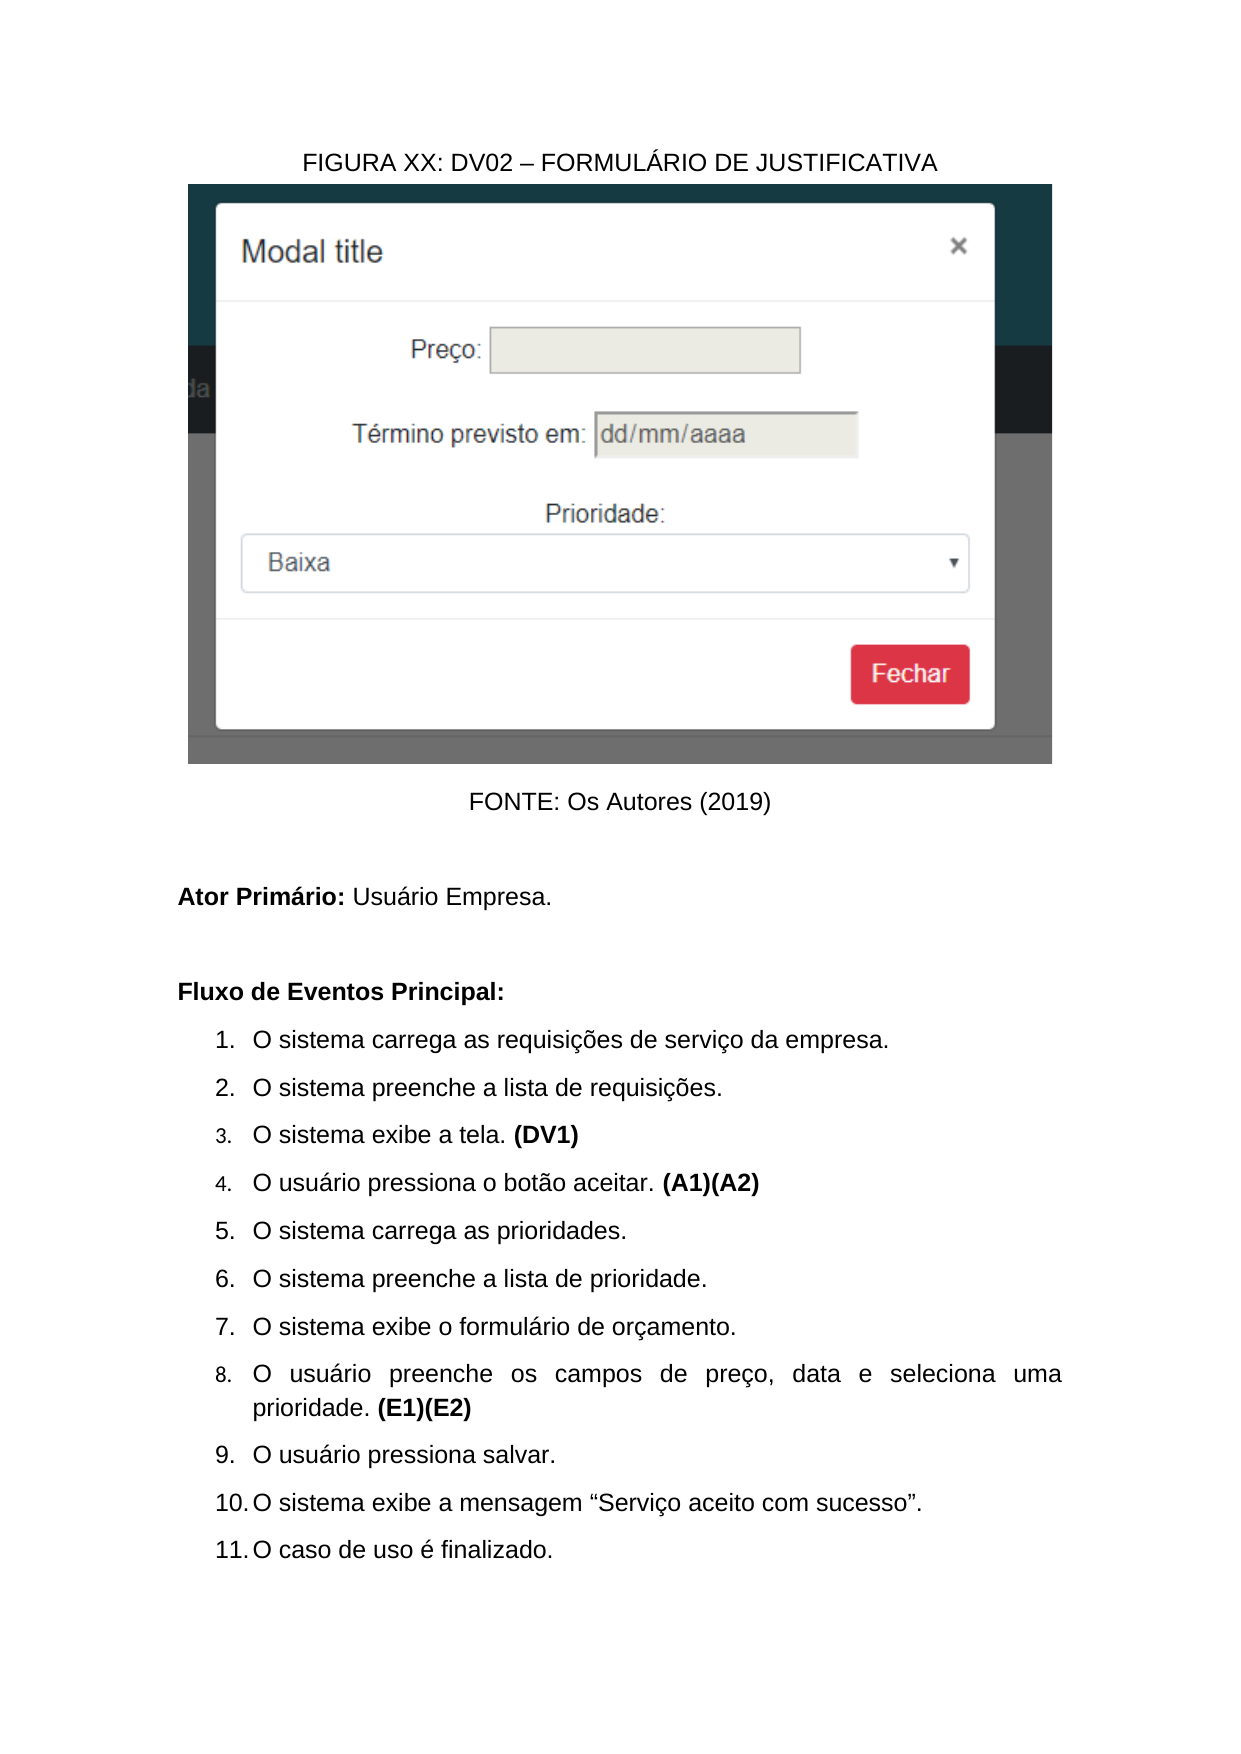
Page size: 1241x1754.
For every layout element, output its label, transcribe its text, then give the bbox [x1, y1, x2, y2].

list O sistema exibe o formulário de orçamento. [215, 1312, 1063, 1340]
list O sistema preenche a lista de prioridade. [215, 1264, 1063, 1293]
list O sistema carrega as prioridades. [215, 1216, 1063, 1245]
list O usuário preenche os campos de preço, data e seleciona uma prioridade. (E1)(E2) [215, 1359, 1063, 1421]
list O sistema preenche a lista de requisições. [215, 1072, 1063, 1101]
list O sistema exibe a tela. (DV1) [215, 1120, 1063, 1149]
list O caso de uso é finalizado. [215, 1535, 1063, 1564]
list O usuário pressiona o botão aceitar. (A1)(A2) [215, 1168, 1063, 1197]
text Fluxo de Eventos Principal: [177, 977, 1063, 1006]
text Ator Primário: Usuário Empresa. [177, 882, 1063, 911]
list O sistema exibe a mensagem “Serviço aceito com sucesso”. [215, 1488, 1063, 1517]
picture [188, 184, 1053, 764]
list O usuário pressiona salvar. [215, 1440, 1063, 1469]
text FIGURA XX: DV02 – FORMULÁRIO DE JUSTIFICATIVA [177, 148, 1063, 176]
list O sistema carrega as requisições de serviço da empresa. [215, 1025, 1063, 1054]
